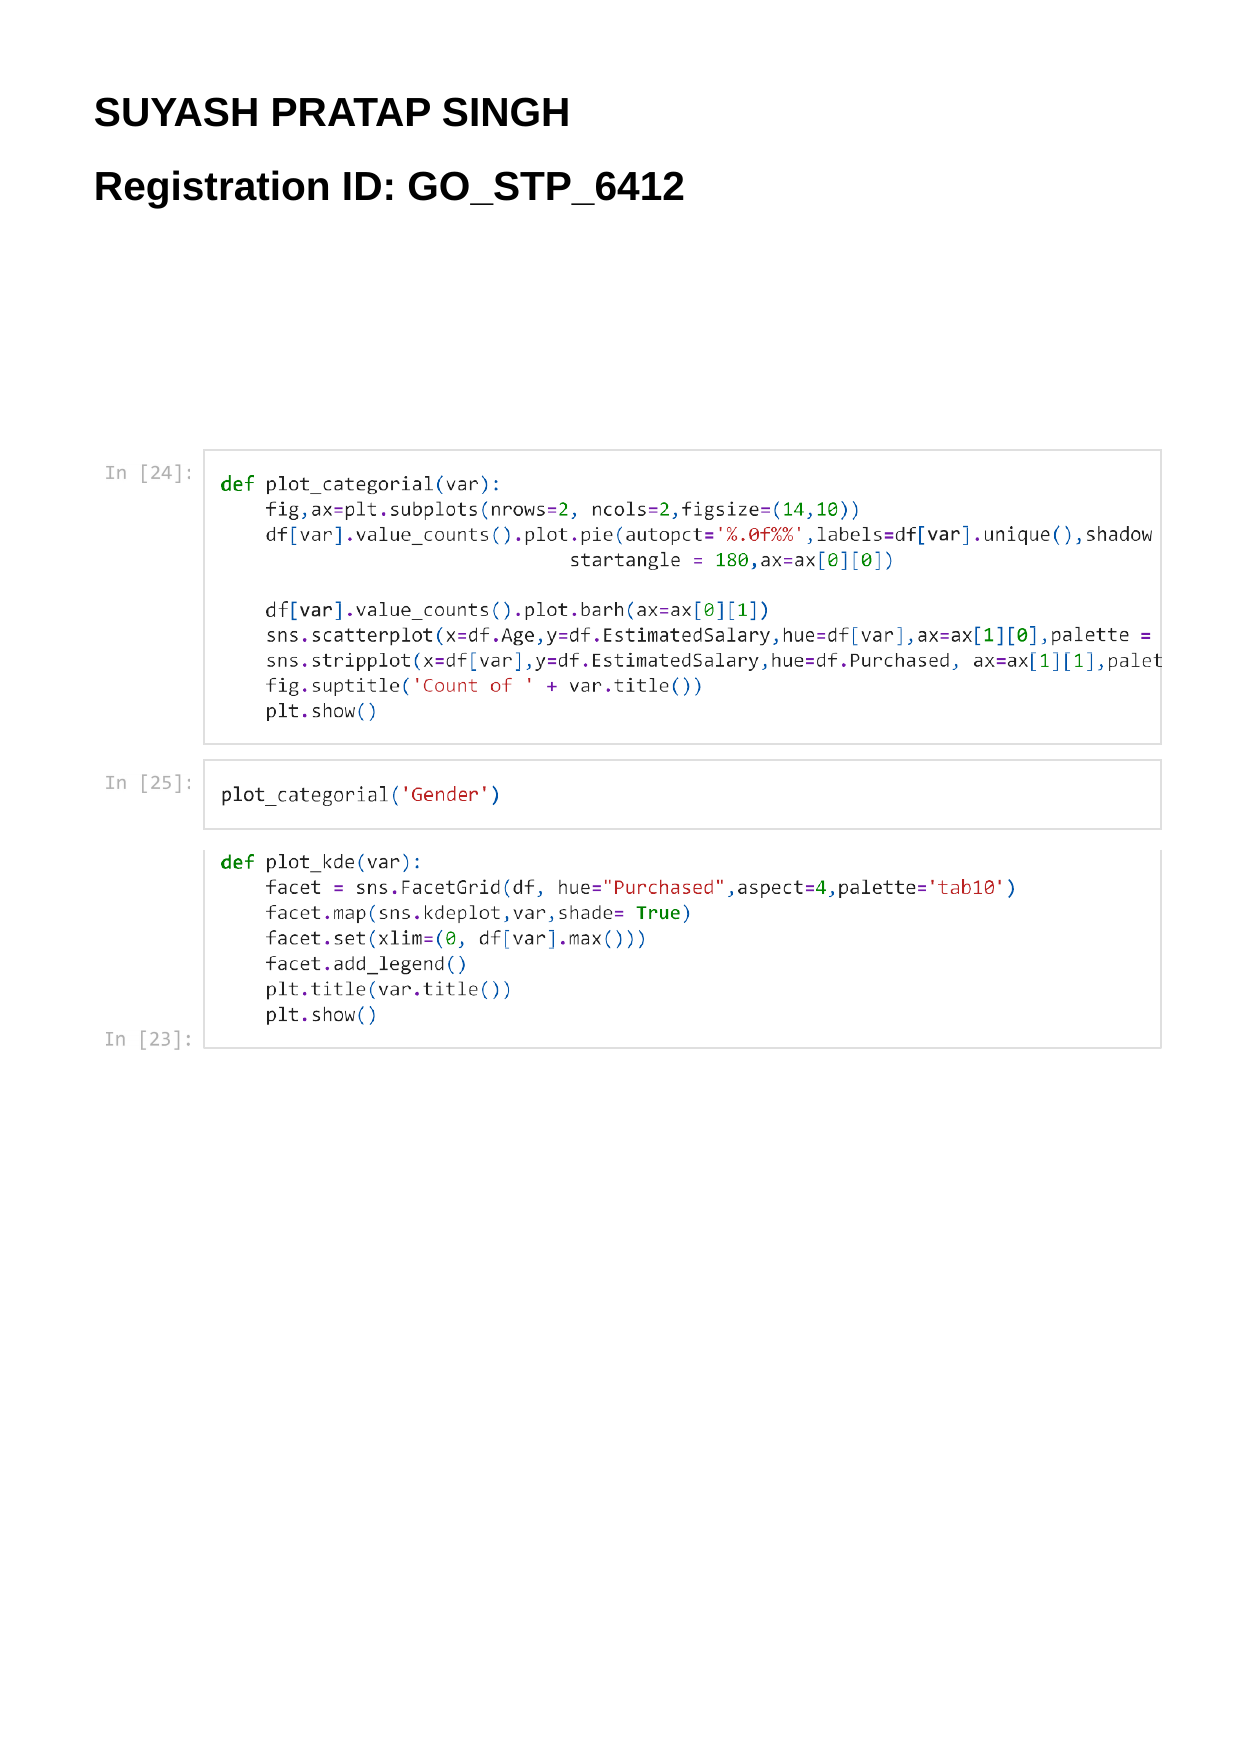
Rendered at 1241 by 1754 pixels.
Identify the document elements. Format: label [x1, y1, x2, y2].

picture [106, 464, 190, 483]
picture [412, 786, 467, 801]
picture [963, 525, 1152, 545]
picture [265, 785, 398, 806]
picture [106, 774, 190, 793]
picture [1030, 626, 1162, 671]
picture [221, 854, 254, 869]
picture [938, 880, 959, 894]
picture [221, 475, 254, 491]
picture [266, 475, 916, 570]
picture [106, 1030, 190, 1050]
picture [266, 853, 926, 1025]
picture [266, 601, 1028, 721]
picture [962, 879, 994, 894]
